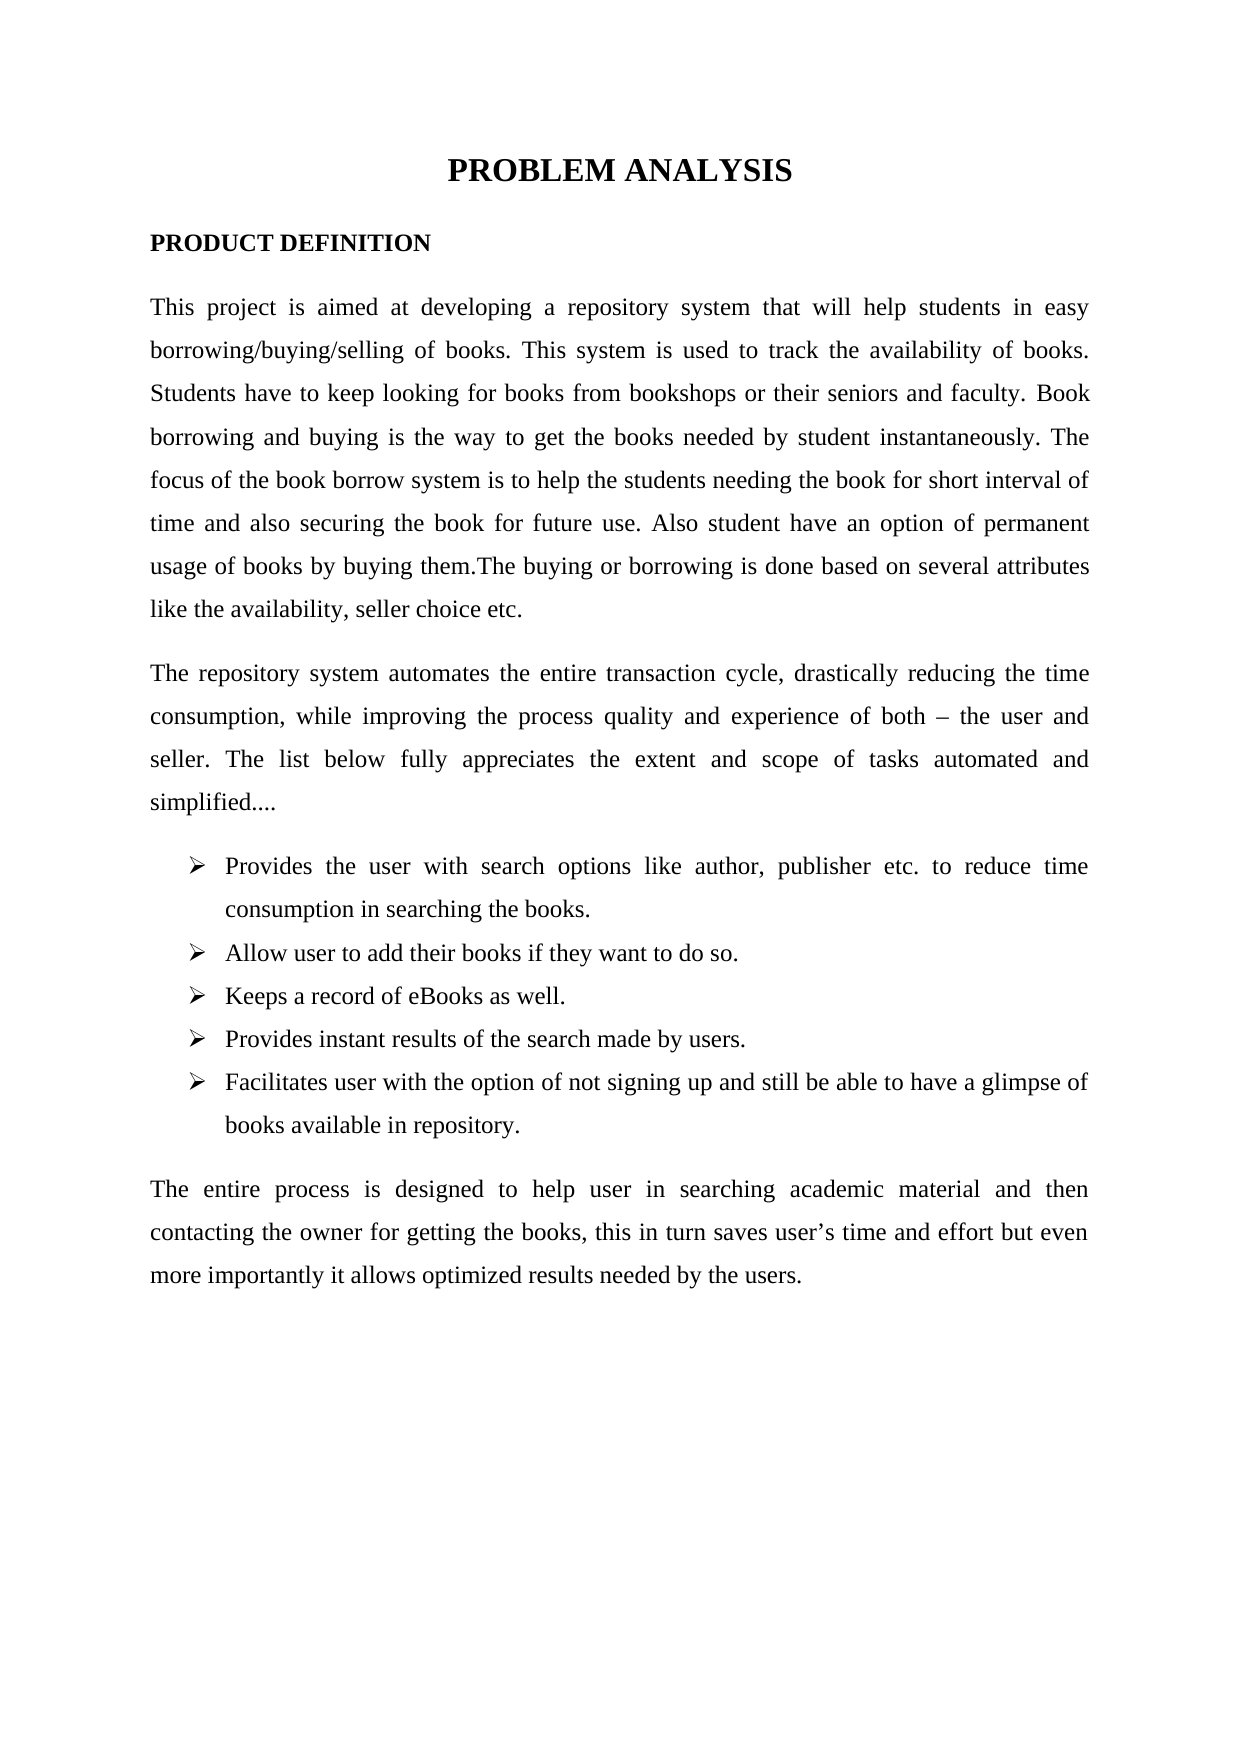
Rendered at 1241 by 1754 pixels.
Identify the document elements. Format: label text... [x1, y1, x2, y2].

list Provides instant results of the search made by users. [187, 1024, 1090, 1053]
text This project is aimed at developing a repository system that will help students in easy borrowing/buying/selling of books. This system is used to track the availability of books. Students have to keep looking for books from bookshops or their seniors and faculty. Book borrowing and buying is the way to get the books needed by student instantaneously. The focus of the book borrow system is to help the students needing the book for short interval of time and also securing the book for future use. Also student have an option of permanent usage of books by buying them.The buying or borrowing is done based on several attributes like the availability, seller choice etc. [150, 292, 1090, 623]
text PRODUCT DEFINITION [150, 228, 1090, 257]
text PROBLEM ANALYSIS [150, 150, 1090, 188]
text The entire process is designed to help user in searching academic material and then contacting the owner for getting the books, this in turn saves user’s time and effort but even more importantly it allows optimized results needed by the users. [150, 1174, 1090, 1289]
list Provides the user with search options like author, publisher etc. to reduce time consumption in searching the books. [187, 851, 1090, 923]
text The repository system automates the entire transaction cycle, drastically reducing the time consumption, while improving the process quality and experience of both – the user and seller. The list below fully appreciates the extent and scope of tasks automated and simplified.... [150, 658, 1090, 816]
list Keeps a record of eBooks as well. [187, 981, 1090, 1009]
list Facilitates user with the option of not signing up and still be able to have a glimpse of books available in repository. [187, 1067, 1090, 1139]
list Allow user to add their books if they want to do so. [187, 938, 1090, 966]
